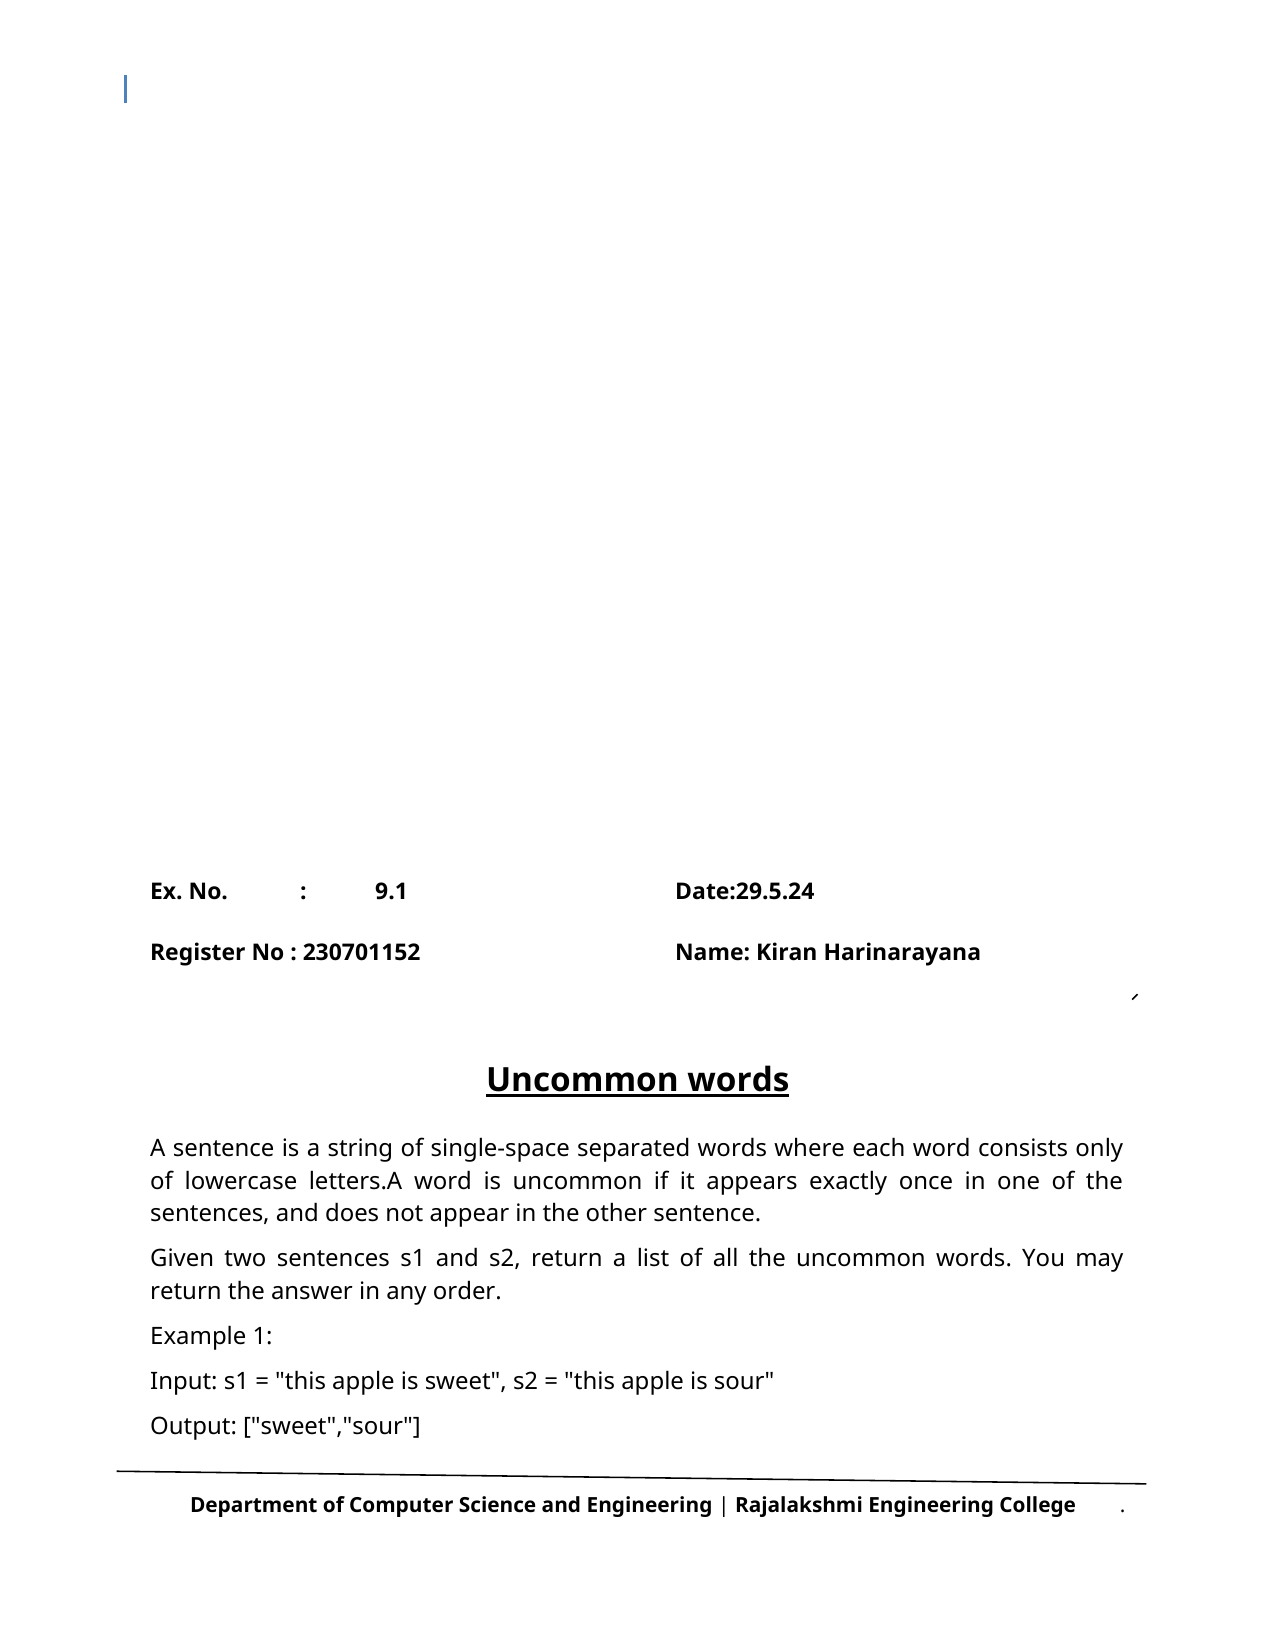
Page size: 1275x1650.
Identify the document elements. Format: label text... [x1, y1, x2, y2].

text Register No : 230701152 Name: Kiran Harinarayana [150, 935, 1125, 967]
text Ex. No. : 9.1 Date:29.5.24 [150, 875, 1125, 906]
text Given two sentences s1 and s2, return a list of all the uncommon words. You may return the answer in any order. [150, 1241, 1125, 1306]
text A sentence is a string of single-space separated words where each word consists only of lowercase letters.A word is uncommon if it appears exactly once in one of the sentences, and does not appear in the other sentence. [150, 1131, 1125, 1229]
text Input: s1 = "this apple is sweet", s2 = "this apple is sour" [150, 1364, 1125, 1397]
text Example 1: [150, 1319, 1125, 1351]
text Uncommon words [150, 1056, 1125, 1102]
text Output: ["sweet","sour"] [150, 1409, 1125, 1442]
